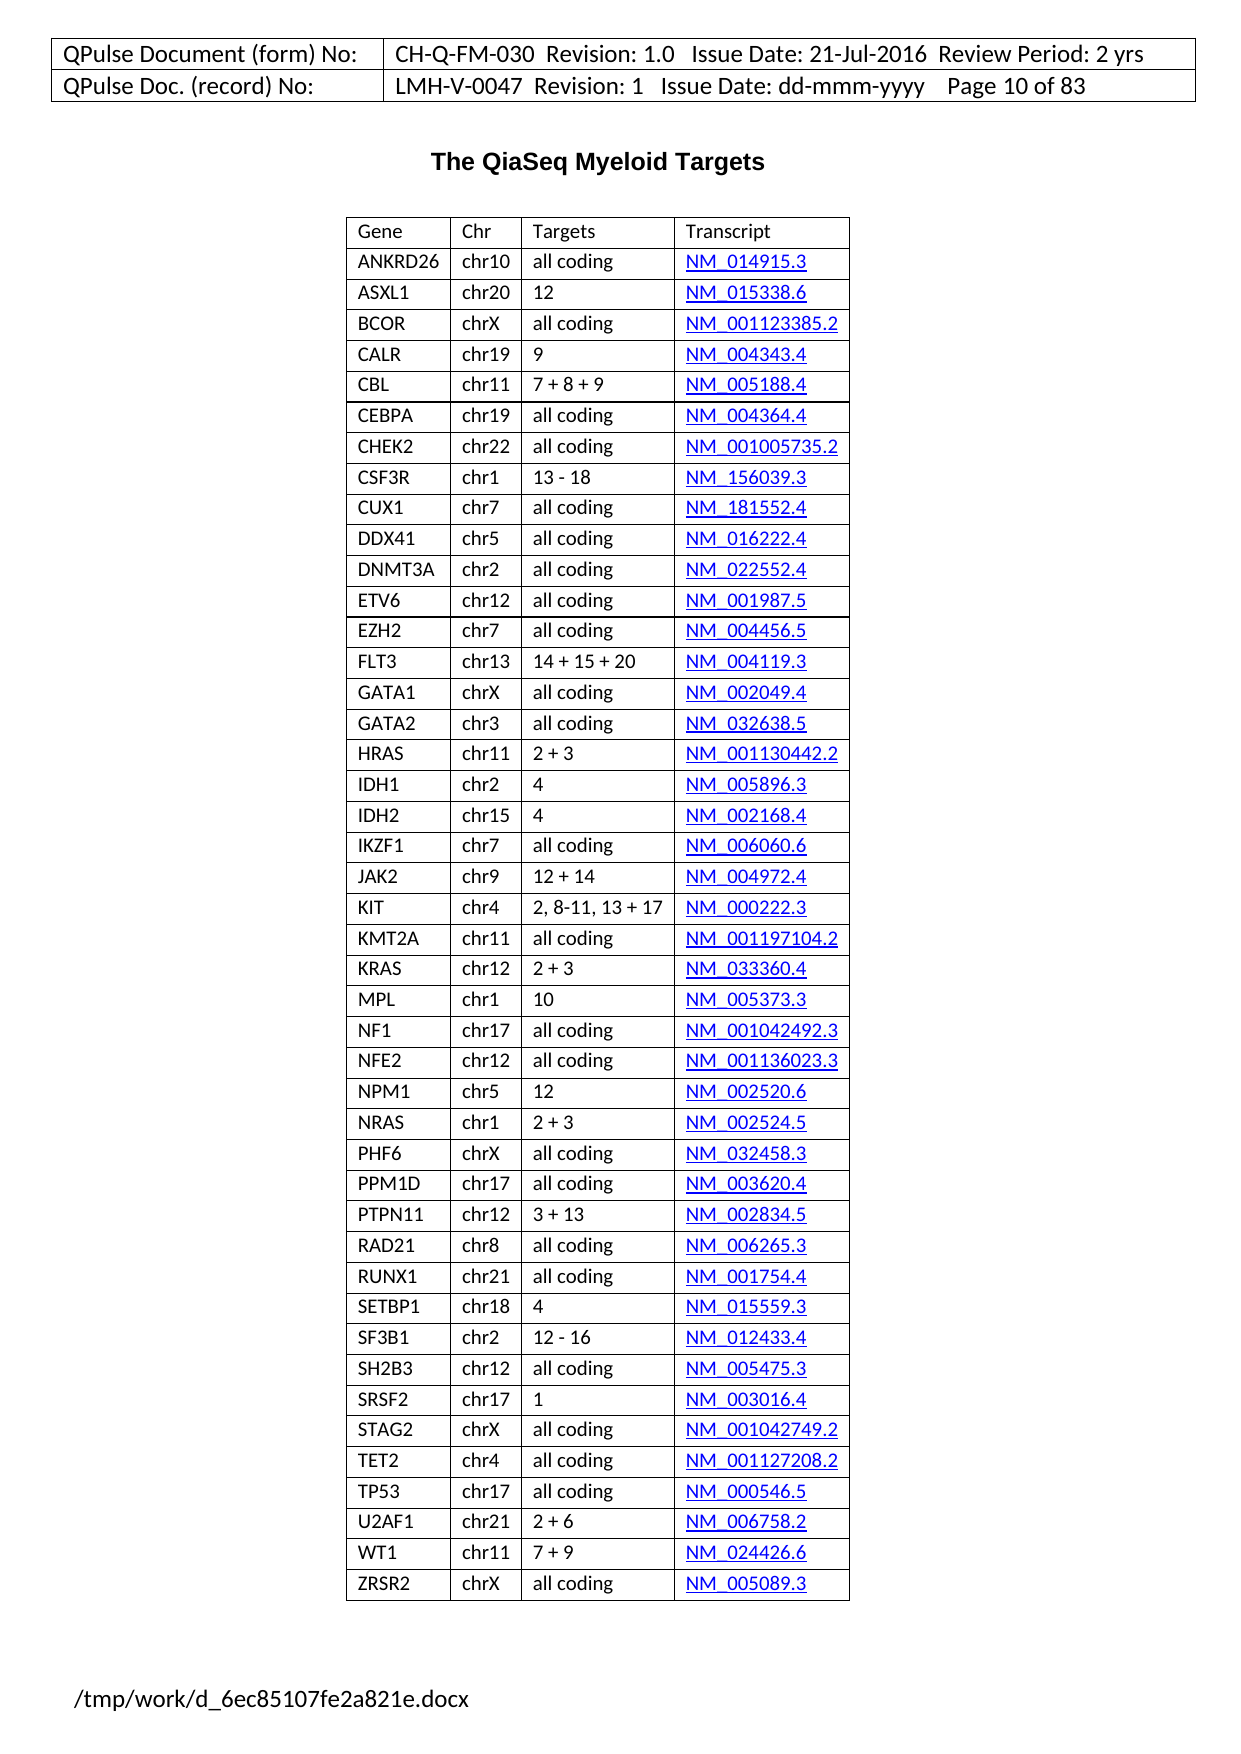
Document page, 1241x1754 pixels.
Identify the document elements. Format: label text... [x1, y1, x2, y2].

table_cell all coding [522, 310, 674, 340]
table_cell HRAS [347, 740, 450, 770]
table_cell NM_181552.4 [675, 495, 849, 524]
table_cell chr8 [451, 1232, 521, 1262]
table_cell CSF3R [347, 464, 450, 493]
table_cell NM_004972.4 [675, 863, 849, 893]
table_cell 12 [522, 280, 674, 309]
table_cell BCOR [347, 310, 450, 340]
table_cell KRAS [347, 956, 450, 985]
table_cell KIT [347, 894, 450, 924]
table_cell NM_004456.5 [675, 618, 849, 647]
table_cell chr5 [451, 525, 521, 555]
table_cell NM_003620.4 [675, 1171, 849, 1200]
table_cell NM_001042492.3 [675, 1017, 849, 1047]
table_cell NM_005089.3 [675, 1570, 849, 1600]
table_cell chr2 [451, 556, 521, 586]
table_cell all coding [522, 710, 674, 739]
table_cell chr11 [451, 925, 521, 954]
table_cell STAG2 [347, 1416, 450, 1446]
table_cell 4 [522, 771, 674, 801]
table_cell all coding [522, 833, 674, 862]
table_cell JAK2 [347, 863, 450, 893]
table_cell chr21 [451, 1263, 521, 1292]
table_cell chr2 [451, 1324, 521, 1354]
table_cell chr12 [451, 1201, 521, 1231]
table_cell 4 [522, 802, 674, 832]
table_cell 2, 8-11, 13 + 17 [522, 894, 674, 924]
table_cell NM_004343.4 [675, 341, 849, 371]
table_cell TET2 [347, 1447, 450, 1477]
table_cell chr7 [451, 495, 521, 524]
table_cell NM_002834.5 [675, 1201, 849, 1231]
table_cell FLT3 [347, 648, 450, 678]
table_cell SETBP1 [347, 1294, 450, 1323]
table_cell NM_156039.3 [675, 464, 849, 493]
table_cell chr1 [451, 1109, 521, 1139]
table_cell NM_001042749.2 [675, 1416, 849, 1446]
table_cell NM_000546.5 [675, 1478, 849, 1508]
table_cell all coding [522, 403, 674, 432]
table_cell chr15 [451, 802, 521, 832]
table_cell chr12 [451, 587, 521, 616]
table_cell NM_006758.2 [675, 1509, 849, 1538]
table_cell all coding [522, 1048, 674, 1077]
table_cell SH2B3 [347, 1355, 450, 1385]
table_cell all coding [522, 495, 674, 524]
table_cell ETV6 [347, 587, 450, 616]
table_cell chr5 [451, 1079, 521, 1108]
table_cell NM_033360.4 [675, 956, 849, 985]
table_cell EZH2 [347, 618, 450, 647]
table_cell NM_000222.3 [675, 894, 849, 924]
table_cell all coding [522, 679, 674, 709]
table_cell 4 [522, 1294, 674, 1323]
table_cell chr22 [451, 433, 521, 463]
table_cell IDH2 [347, 802, 450, 832]
table_cell chrX [451, 1416, 521, 1446]
table_cell all coding [522, 1232, 674, 1262]
table_cell chr9 [451, 863, 521, 893]
table_cell 2 + 3 [522, 1109, 674, 1139]
table_cell all coding [522, 587, 674, 616]
table_cell NM_002524.5 [675, 1109, 849, 1139]
table_cell NM_002168.4 [675, 802, 849, 832]
table_cell 2 + 3 [522, 740, 674, 770]
table_cell chrX [451, 310, 521, 340]
table_cell NM_012433.4 [675, 1324, 849, 1354]
table_cell CALR [347, 341, 450, 371]
table_cell NM_002520.6 [675, 1079, 849, 1108]
table_cell NM_001130442.2 [675, 740, 849, 770]
table_cell CUX1 [347, 495, 450, 524]
table_cell chr19 [451, 403, 521, 432]
table_cell NM_005188.4 [675, 372, 849, 401]
table_cell NRAS [347, 1109, 450, 1139]
table_cell all coding [522, 433, 674, 463]
table_cell NM_005475.3 [675, 1355, 849, 1385]
table_cell NM_005896.3 [675, 771, 849, 801]
table_cell NF1 [347, 1017, 450, 1047]
table_cell chr12 [451, 1048, 521, 1077]
table_cell NM_001987.5 [675, 587, 849, 616]
table_cell all coding [522, 1171, 674, 1200]
table_cell chr7 [451, 833, 521, 862]
table_cell 2 + 6 [522, 1509, 674, 1538]
table_cell chr17 [451, 1386, 521, 1415]
table_cell PHF6 [347, 1140, 450, 1169]
table_cell chrX [451, 679, 521, 709]
table_cell all coding [522, 925, 674, 954]
table_cell chrX [451, 1140, 521, 1169]
table_cell chr21 [451, 1509, 521, 1538]
table_cell NM_004119.3 [675, 648, 849, 678]
table_cell PPM1D [347, 1171, 450, 1200]
table_cell chr3 [451, 710, 521, 739]
table_cell chr11 [451, 740, 521, 770]
table_cell NM_015559.3 [675, 1294, 849, 1323]
table_cell 10 [522, 986, 674, 1016]
table_cell NM_032458.3 [675, 1140, 849, 1169]
table_cell NM_014915.3 [675, 249, 849, 278]
table_cell CHEK2 [347, 433, 450, 463]
table_cell GATA2 [347, 710, 450, 739]
table_cell all coding [522, 1355, 674, 1385]
table_cell 9 [522, 341, 674, 371]
table_cell NM_015338.6 [675, 280, 849, 309]
table_cell NM_022552.4 [675, 556, 849, 586]
table_cell NM_003016.4 [675, 1386, 849, 1415]
table_header Transcript [675, 218, 849, 248]
table_cell TP53 [347, 1478, 450, 1508]
table_cell chr17 [451, 1478, 521, 1508]
table_cell chr1 [451, 986, 521, 1016]
table_cell 12 - 16 [522, 1324, 674, 1354]
table_cell all coding [522, 556, 674, 586]
table_cell 7 + 9 [522, 1539, 674, 1569]
table_cell all coding [522, 618, 674, 647]
table_cell NM_001127208.2 [675, 1447, 849, 1477]
table_cell NM_001136023.3 [675, 1048, 849, 1077]
table_cell 12 [522, 1079, 674, 1108]
table_cell 2 + 3 [522, 956, 674, 985]
table_cell ZRSR2 [347, 1570, 450, 1600]
table_cell PTPN11 [347, 1201, 450, 1231]
table_cell DNMT3A [347, 556, 450, 586]
table_cell chr20 [451, 280, 521, 309]
table_cell chr11 [451, 1539, 521, 1569]
table_cell NM_006265.3 [675, 1232, 849, 1262]
table_cell NM_001197104.2 [675, 925, 849, 954]
table_cell RAD21 [347, 1232, 450, 1262]
table_cell ASXL1 [347, 280, 450, 309]
table_cell KMT2A [347, 925, 450, 954]
table_cell WT1 [347, 1539, 450, 1569]
table_cell NM_016222.4 [675, 525, 849, 555]
table_cell SRSF2 [347, 1386, 450, 1415]
table_cell NM_006060.6 [675, 833, 849, 862]
table_cell 3 + 13 [522, 1201, 674, 1231]
table_cell CBL [347, 372, 450, 401]
table_cell NM_004364.4 [675, 403, 849, 432]
table_cell IKZF1 [347, 833, 450, 862]
table_cell 7 + 8 + 9 [522, 372, 674, 401]
table_cell SF3B1 [347, 1324, 450, 1354]
table_cell chr13 [451, 648, 521, 678]
table_cell all coding [522, 1416, 674, 1446]
table_cell NM_001123385.2 [675, 310, 849, 340]
table_header Chr [451, 218, 521, 248]
table_cell all coding [522, 1447, 674, 1477]
table_cell IDH1 [347, 771, 450, 801]
table_cell NM_024426.6 [675, 1539, 849, 1569]
table_cell chr1 [451, 464, 521, 493]
table_cell DDX41 [347, 525, 450, 555]
table_cell chr12 [451, 1355, 521, 1385]
table_cell chr18 [451, 1294, 521, 1323]
table_cell chr12 [451, 956, 521, 985]
table_cell all coding [522, 1570, 674, 1600]
table_cell chr11 [451, 372, 521, 401]
table_cell 14 + 15 + 20 [522, 648, 674, 678]
table_header Targets [522, 218, 674, 248]
table_cell chr4 [451, 1447, 521, 1477]
table_cell GATA1 [347, 679, 450, 709]
table_cell NFE2 [347, 1048, 450, 1077]
table_cell RUNX1 [347, 1263, 450, 1292]
table_cell CEBPA [347, 403, 450, 432]
table_cell NM_005373.3 [675, 986, 849, 1016]
subtitle The QiaSeq Myeloid Targets [74, 147, 1122, 176]
table_cell all coding [522, 1478, 674, 1508]
table_cell all coding [522, 1017, 674, 1047]
table_cell NM_002049.4 [675, 679, 849, 709]
table_cell all coding [522, 249, 674, 278]
table_cell chrX [451, 1570, 521, 1600]
table_cell MPL [347, 986, 450, 1016]
table_cell all coding [522, 1263, 674, 1292]
table_cell chr17 [451, 1017, 521, 1047]
table_cell NM_032638.5 [675, 710, 849, 739]
table_cell chr17 [451, 1171, 521, 1200]
table_cell NPM1 [347, 1079, 450, 1108]
table_cell chr10 [451, 249, 521, 278]
table_cell 13 - 18 [522, 464, 674, 493]
table_cell U2AF1 [347, 1509, 450, 1538]
table_header Gene [347, 218, 450, 248]
table_cell NM_001005735.2 [675, 433, 849, 463]
table_cell ANKRD26 [347, 249, 450, 278]
table_cell chr7 [451, 618, 521, 647]
table_cell chr2 [451, 771, 521, 801]
table_cell all coding [522, 525, 674, 555]
table_cell all coding [522, 1140, 674, 1169]
table_cell NM_001754.4 [675, 1263, 849, 1292]
table_cell 12 + 14 [522, 863, 674, 893]
table_cell chr4 [451, 894, 521, 924]
table_cell chr19 [451, 341, 521, 371]
table_cell 1 [522, 1386, 674, 1415]
